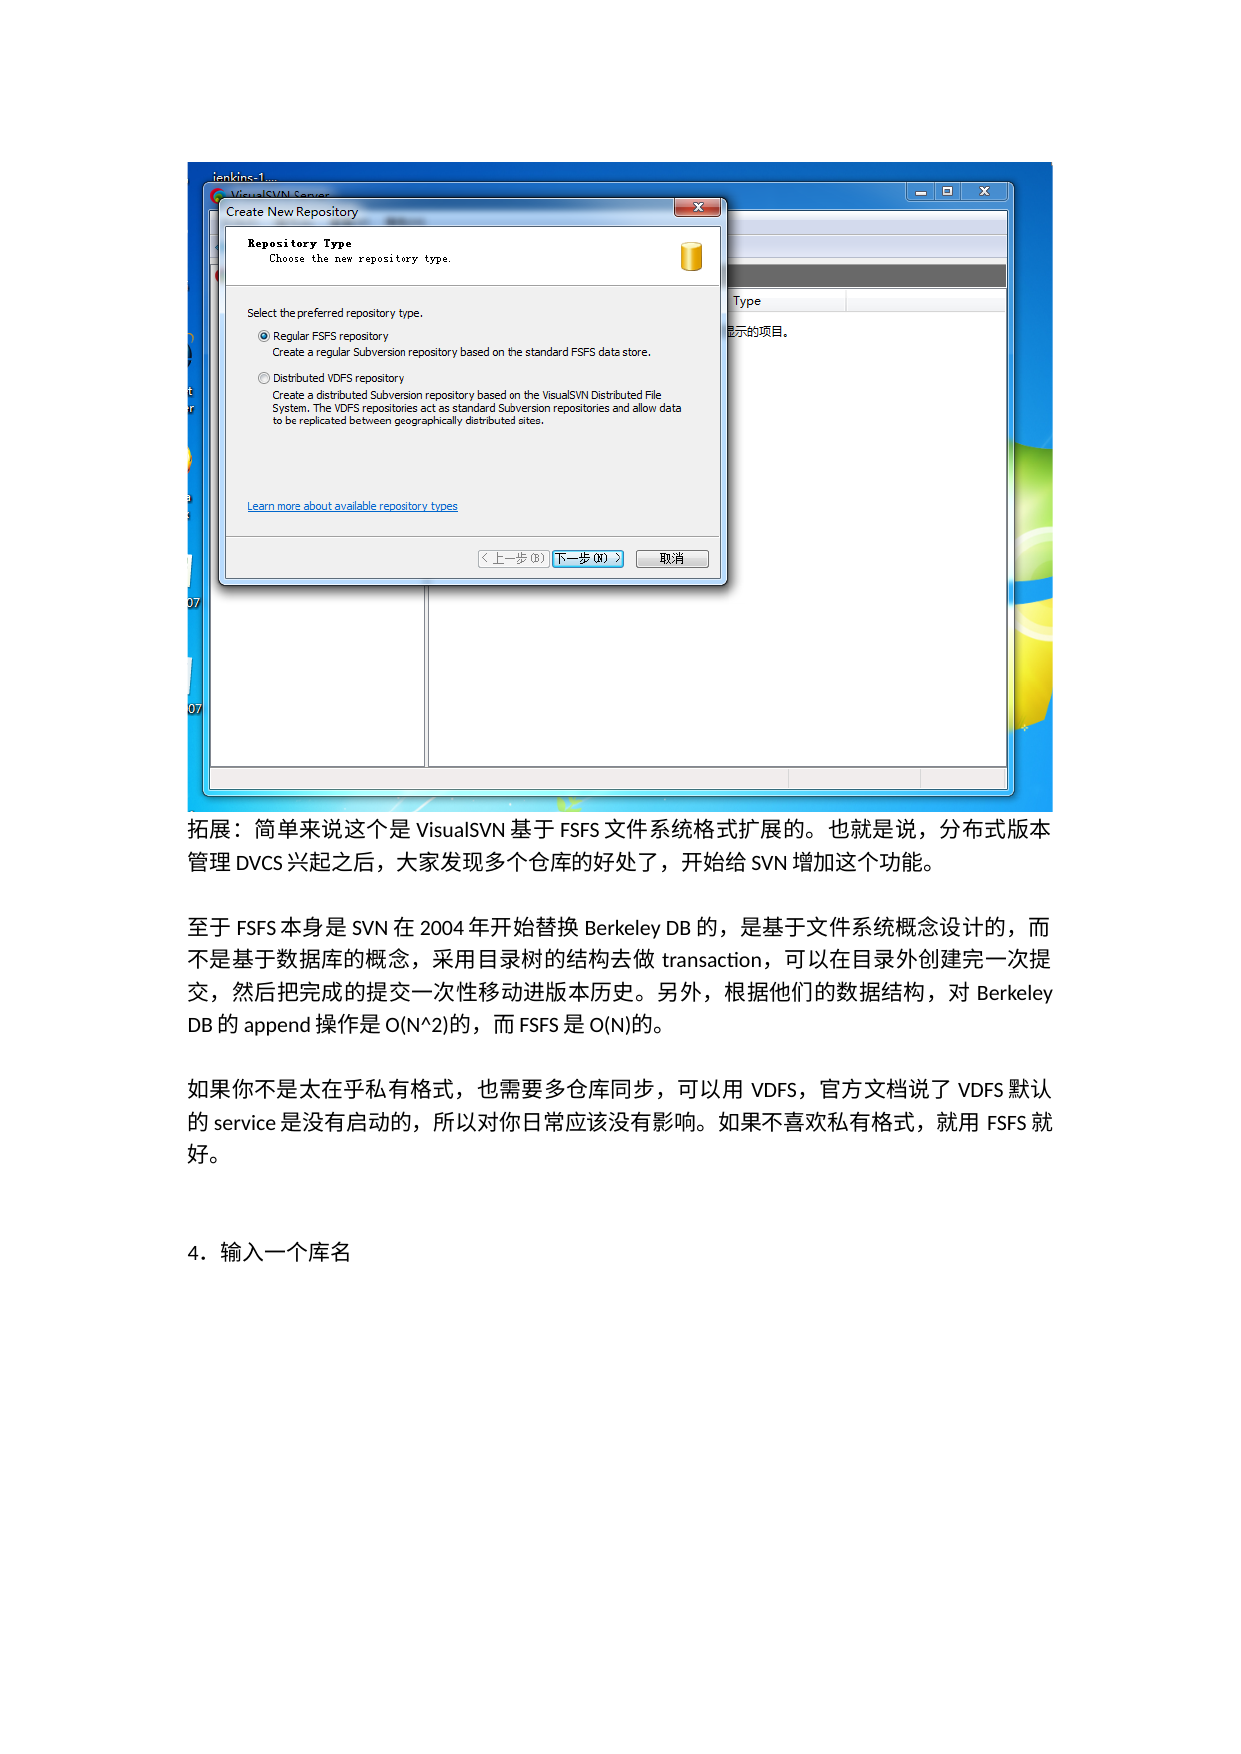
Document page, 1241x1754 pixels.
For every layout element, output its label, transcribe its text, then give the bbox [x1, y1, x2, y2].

text 4．输入一个库名 [187, 1234, 1053, 1267]
text 拓展：简单来说这个是VisualSVN基于FSFS文件系统格式扩展的。也就是说，分布式版本管理DVCS兴起之后，大家发现多个仓库的好处了，开始给SVN增加这个功能。 [187, 812, 1053, 877]
text 至于FSFS本身是SVN在2004年开始替换Berkeley DB的，是基于文件系统概念设计的，而不是基于数据库的概念，采用目录树的结构去做transaction，可以在目录外创建完一次提交，然后把完成的提交一次性移动进版本历史。另外，根据他们的数据结构，对Berkeley DB的append操作是O(N^2)的，而FSFS是O(N)的。 [187, 909, 1053, 1039]
picture [187, 162, 1053, 812]
picture [187, 658, 191, 694]
text 如果你不是太在乎私有格式，也需要多仓库同步，可以用VDFS，官方文档说了VDFS默认的service是没有启动的，所以对你日常应该没有影响。如果不喜欢私有格式，就用FSFS就好。 [187, 1072, 1053, 1169]
